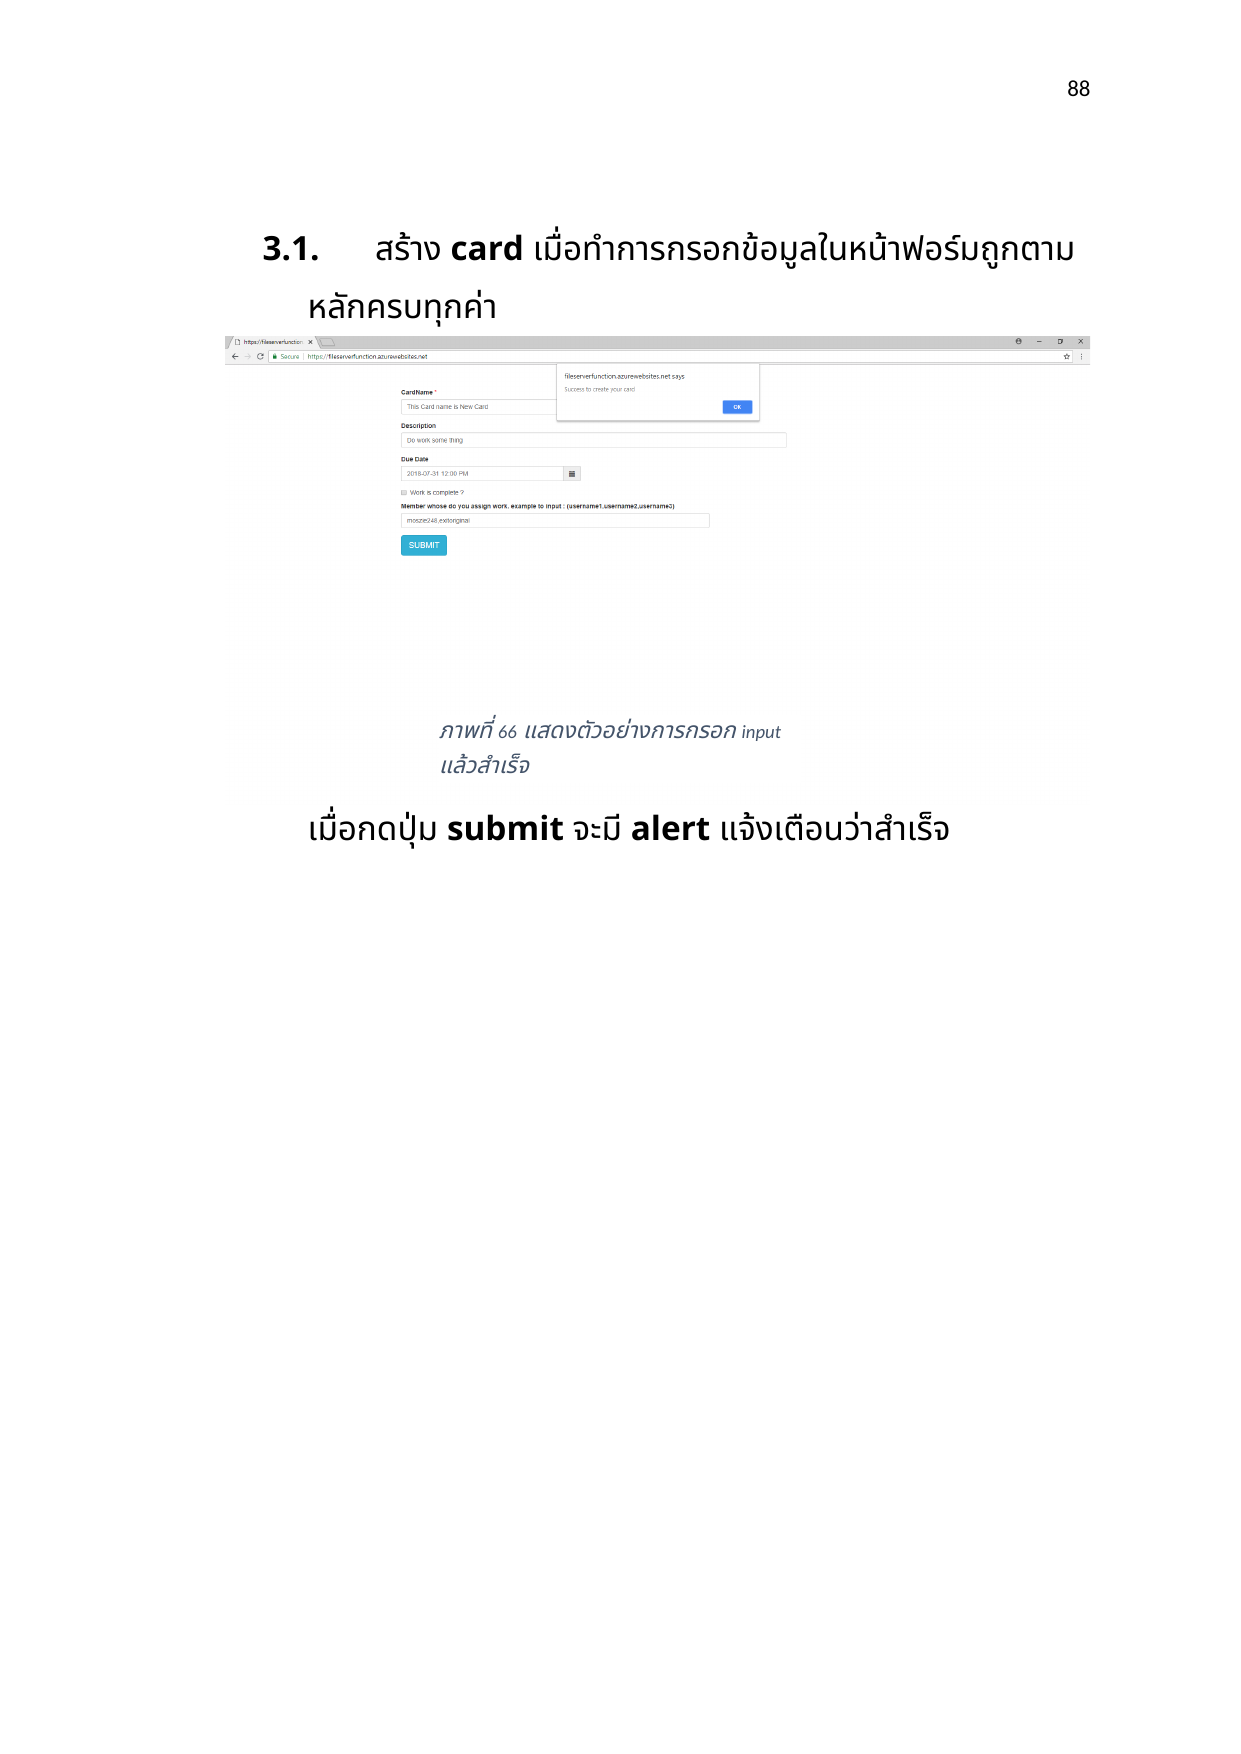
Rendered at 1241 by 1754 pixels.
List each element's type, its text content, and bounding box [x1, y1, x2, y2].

list สร้าง card เมื่อทำการกรอกข้อมูลในหน้าฟอร์มถูกตามหลักครบทุกค่า เมื่อกดปุ่ม submit จะมี alert แจ้งเตือนว่าสำเร็จ [262, 225, 1090, 336]
picture [225, 336, 1091, 805]
list สร้าง card เมื่อทำการกรอกข้อมูลในหน้าฟอร์มถูกตามหลักครบทุกค่า เมื่อกดปุ่ม submit จะมี alert แจ้งเตือนว่าสำเร็จ [262, 805, 1090, 855]
